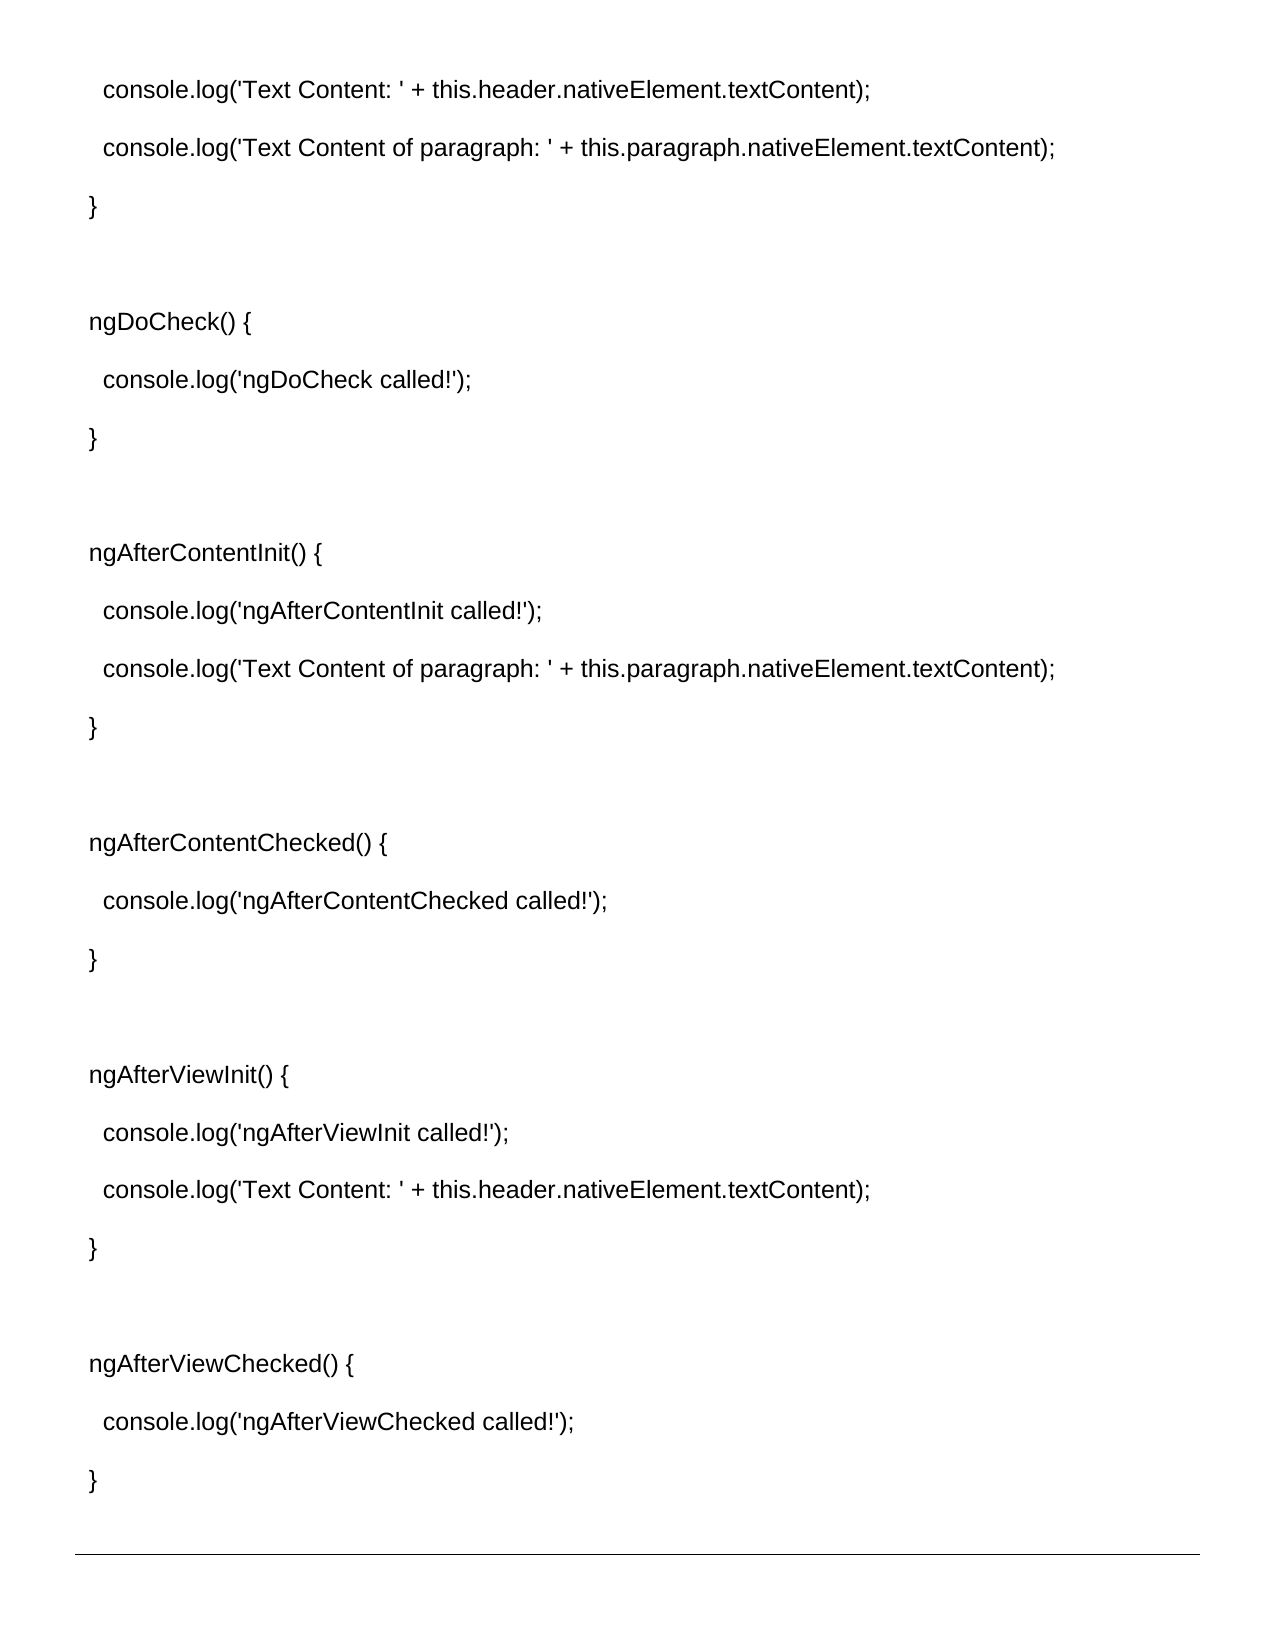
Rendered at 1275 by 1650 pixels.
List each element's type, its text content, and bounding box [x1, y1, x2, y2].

text } [75, 944, 1200, 972]
text } [75, 191, 1200, 219]
text ngAfterViewInit() { [75, 1059, 1200, 1088]
text console.log('Text Content of paragraph: ' + this.paragraph.nativeElement.textContent); [75, 654, 1200, 683]
text console.log('ngAfterViewInit called!'); [75, 1117, 1200, 1146]
text ngAfterContentInit() { [75, 538, 1200, 567]
text console.log('Text Content of paragraph: ' + this.paragraph.nativeElement.textContent); [75, 133, 1200, 162]
text } [75, 1465, 1200, 1494]
text ngAfterContentChecked() { [75, 828, 1200, 857]
text console.log('ngDoCheck called!'); [75, 364, 1200, 393]
text console.log('ngAfterContentChecked called!'); [75, 886, 1200, 914]
text } [75, 712, 1200, 741]
text console.log('Text Content: ' + this.header.nativeElement.textContent); [75, 75, 1200, 104]
text console.log('ngAfterViewChecked called!'); [75, 1407, 1200, 1436]
text ngDoCheck() { [75, 307, 1200, 335]
text } [75, 1233, 1200, 1262]
text } [75, 422, 1200, 451]
text console.log('ngAfterContentInit called!'); [75, 596, 1200, 625]
text ngAfterViewChecked() { [75, 1349, 1200, 1378]
text console.log('Text Content: ' + this.header.nativeElement.textContent); [75, 1175, 1200, 1204]
